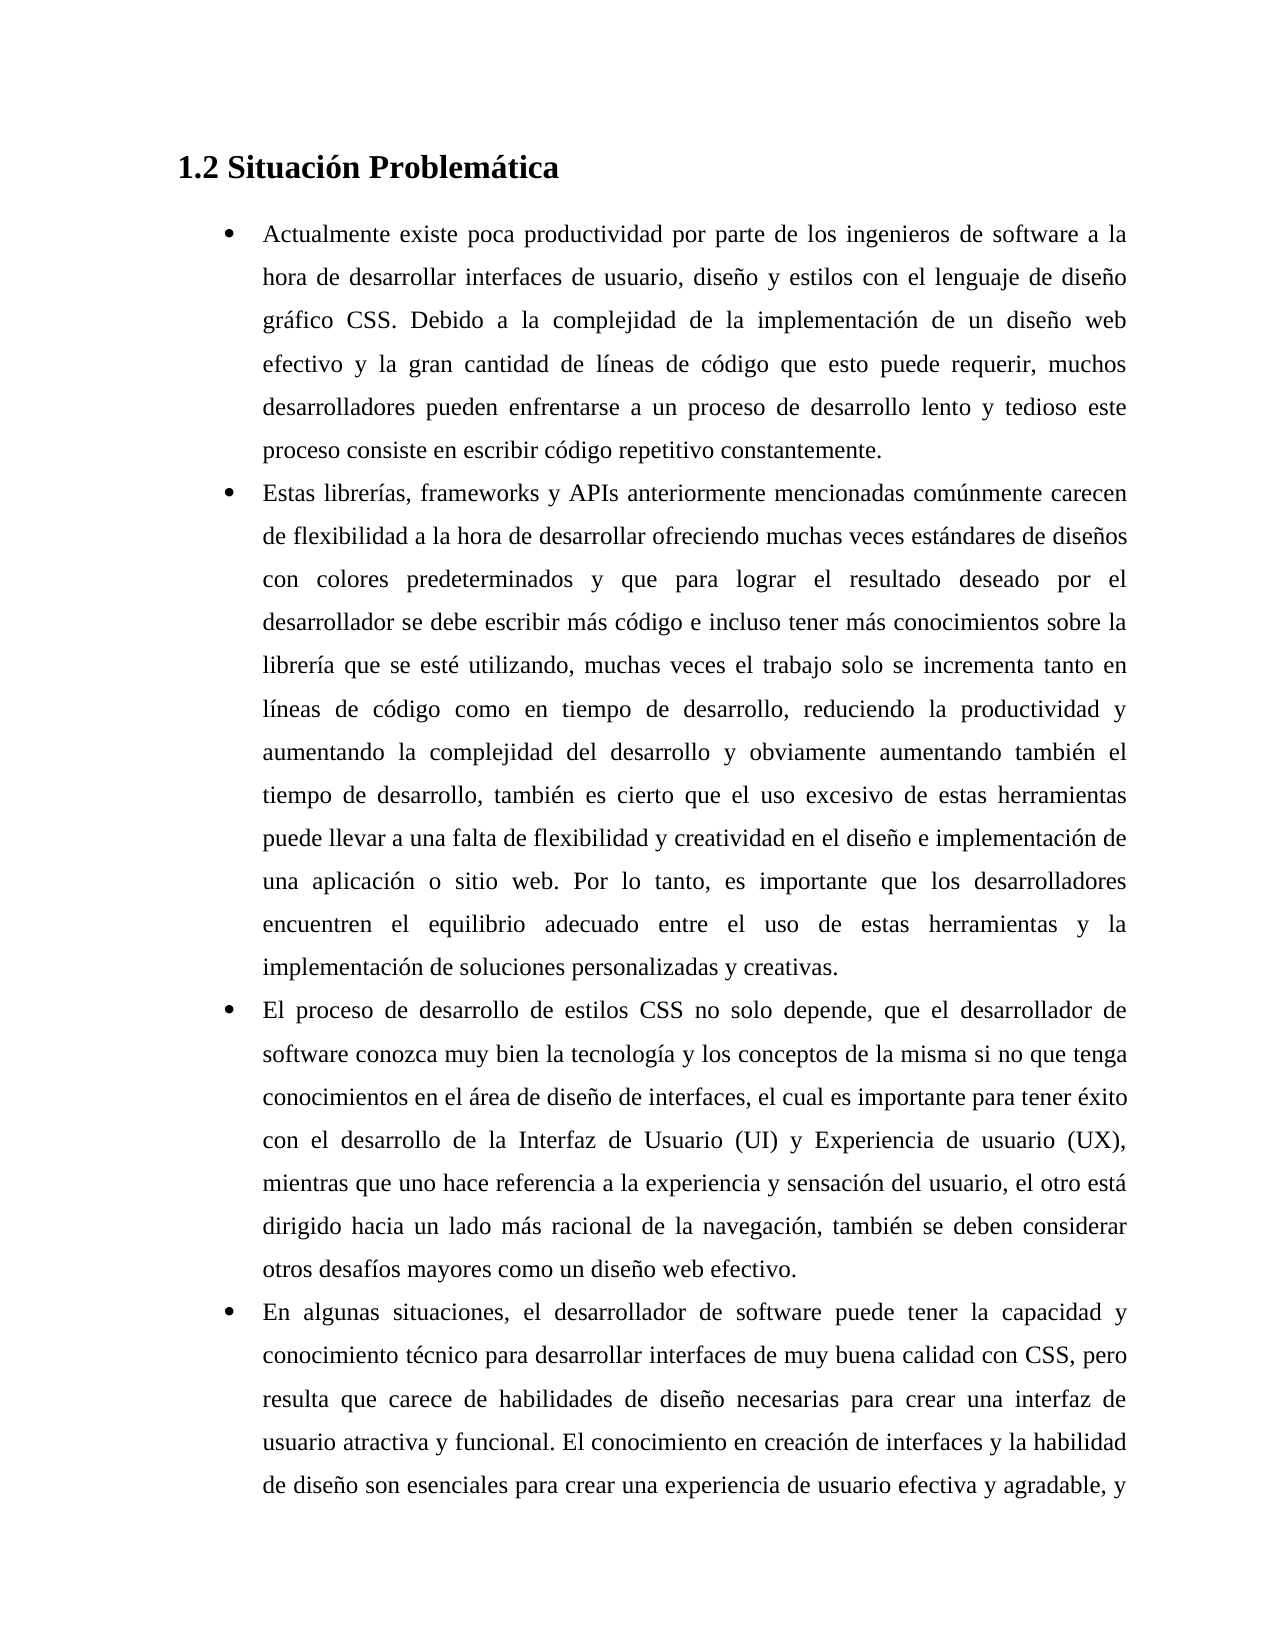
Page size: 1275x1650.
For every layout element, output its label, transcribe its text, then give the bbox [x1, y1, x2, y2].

list Actualmente existe poca productividad por parte de los ingenieros de software a la hora de desarrollar interfaces de usuario, diseño y estilos con el lenguaje de diseño gráfico CSS. Debido a la complejidad de la implementación de un diseño web efectivo y la gran cantidad de líneas de código que esto puede requerir, muchos desarrolladores pueden enfrentarse a un proceso de desarrollo lento y tedioso este proceso consiste en escribir código repetitivo constantemente. [225, 219, 1128, 464]
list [225, 1297, 1128, 1499]
subtitle Situación Problemática [177, 147, 1128, 185]
list Estas librerías, frameworks y APIs anteriormente mencionadas comúnmente carecen de flexibilidad a la hora de desarrollar ofreciendo muchas veces estándares de diseños con colores predeterminados y que para lograr el resultado deseado por el desarrollador se debe escribir más código e incluso tener más conocimientos sobre la librería que se esté utilizando, muchas veces el trabajo solo se incrementa tanto en líneas de código como en tiempo de desarrollo, reduciendo la productividad y aumentando la complejidad del desarrollo y obviamente aumentando también el tiempo de desarrollo, también es cierto que el uso excesivo de estas herramientas puede llevar a una falta de flexibilidad y creatividad en el diseño e implementación de una aplicación o sitio web. Por lo tanto, es importante que los desarrolladores encuentren el equilibrio adecuado entre el uso de estas herramientas y la implementación de soluciones personalizadas y creativas. [225, 478, 1128, 981]
list El proceso de desarrollo de estilos CSS no solo depende, que el desarrollador de software conozca muy bien la tecnología y los conceptos de la misma si no que tenga conocimientos en el área de diseño de interfaces, el cual es importante para tener éxito con el desarrollo de la Interfaz de Usuario (UI) y Experiencia de usuario (UX), mientras que uno hace referencia a la experiencia y sensación del usuario, el otro está dirigido hacia un lado más racional de la navegación, también se deben considerar otros desafíos mayores como un diseño web efectivo. [225, 996, 1128, 1283]
